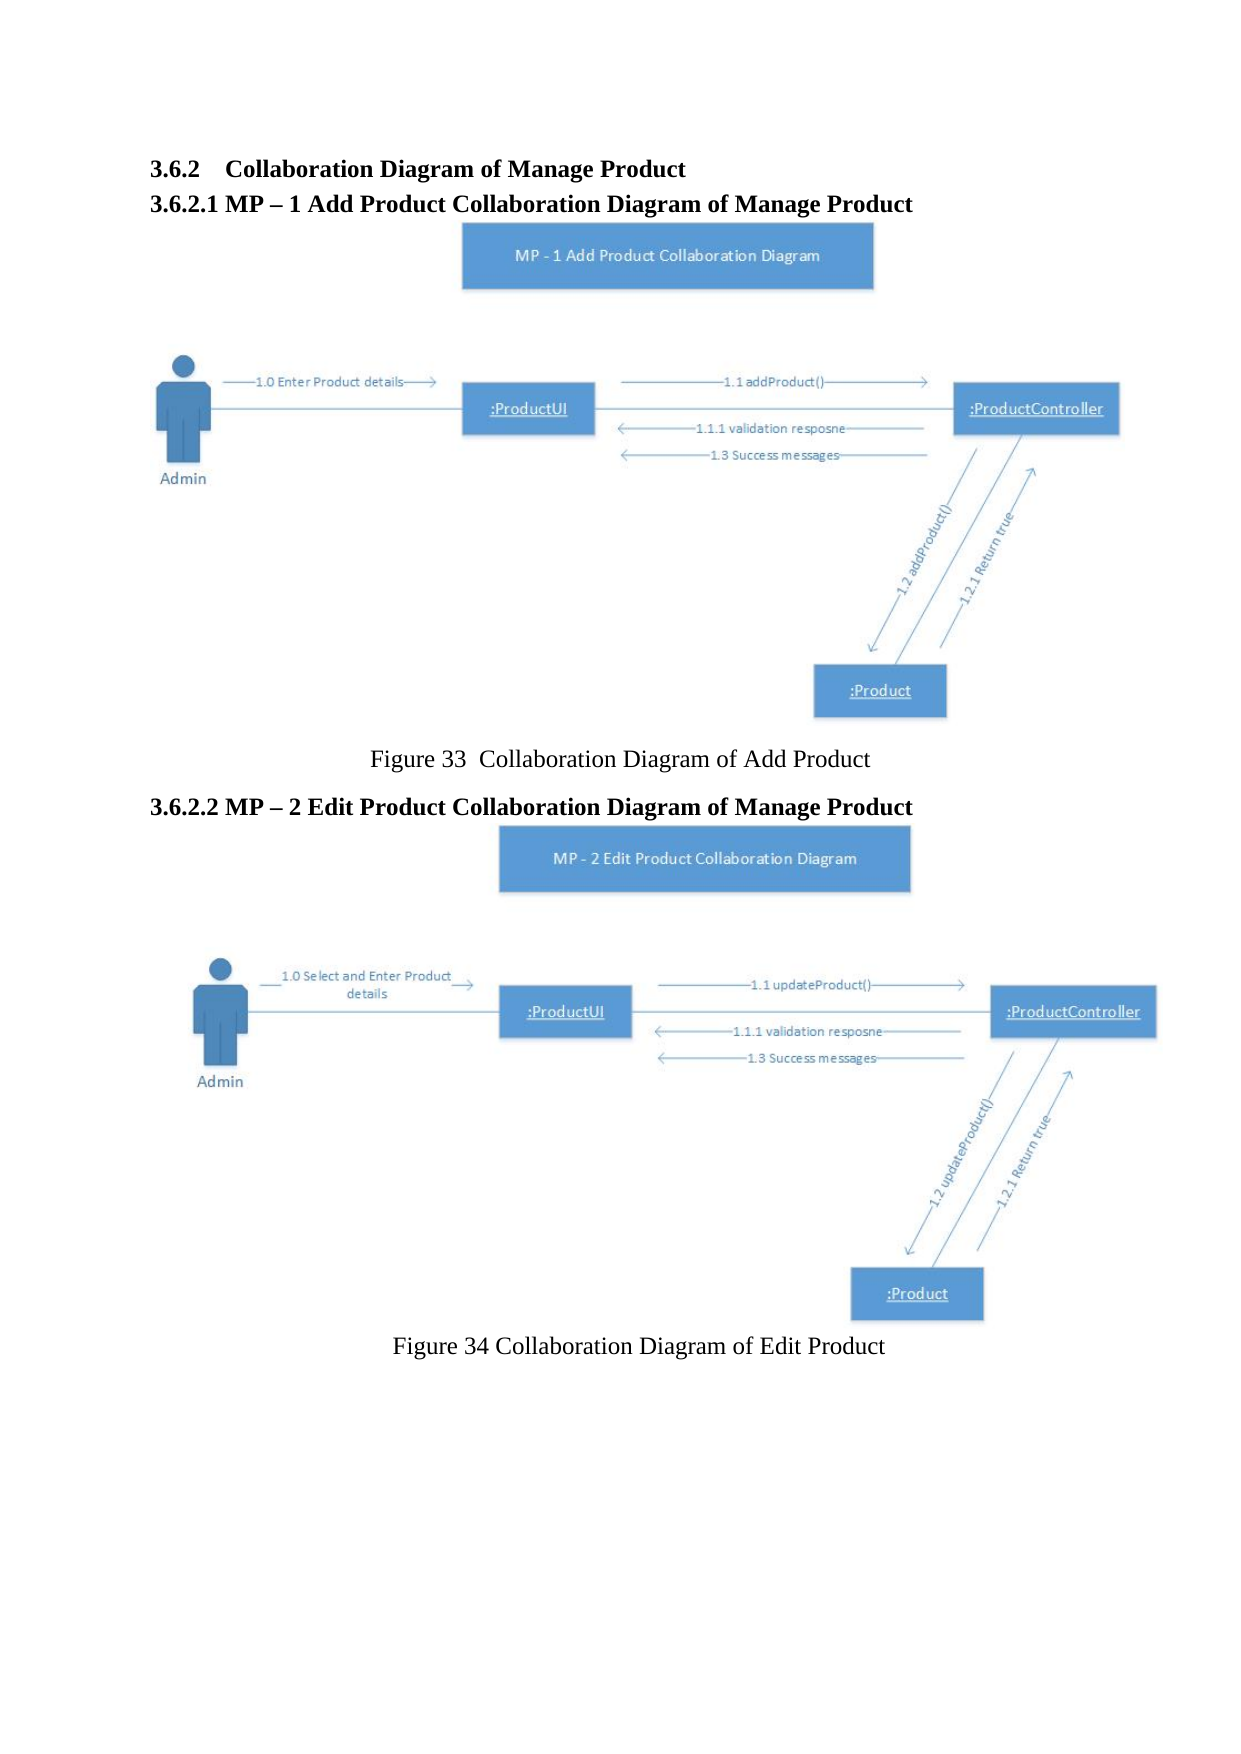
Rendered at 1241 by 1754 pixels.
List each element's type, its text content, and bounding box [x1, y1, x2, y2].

picture [187, 823, 1163, 1329]
subtitle MP – 1 Add Product Collaboration Diagram of Manage Product [150, 189, 1090, 218]
subtitle MP – 2 Edit Product Collaboration Diagram of Manage Product [150, 792, 1090, 821]
subtitle Collaboration Diagram of Manage Product [150, 154, 1090, 183]
picture [150, 220, 1125, 726]
